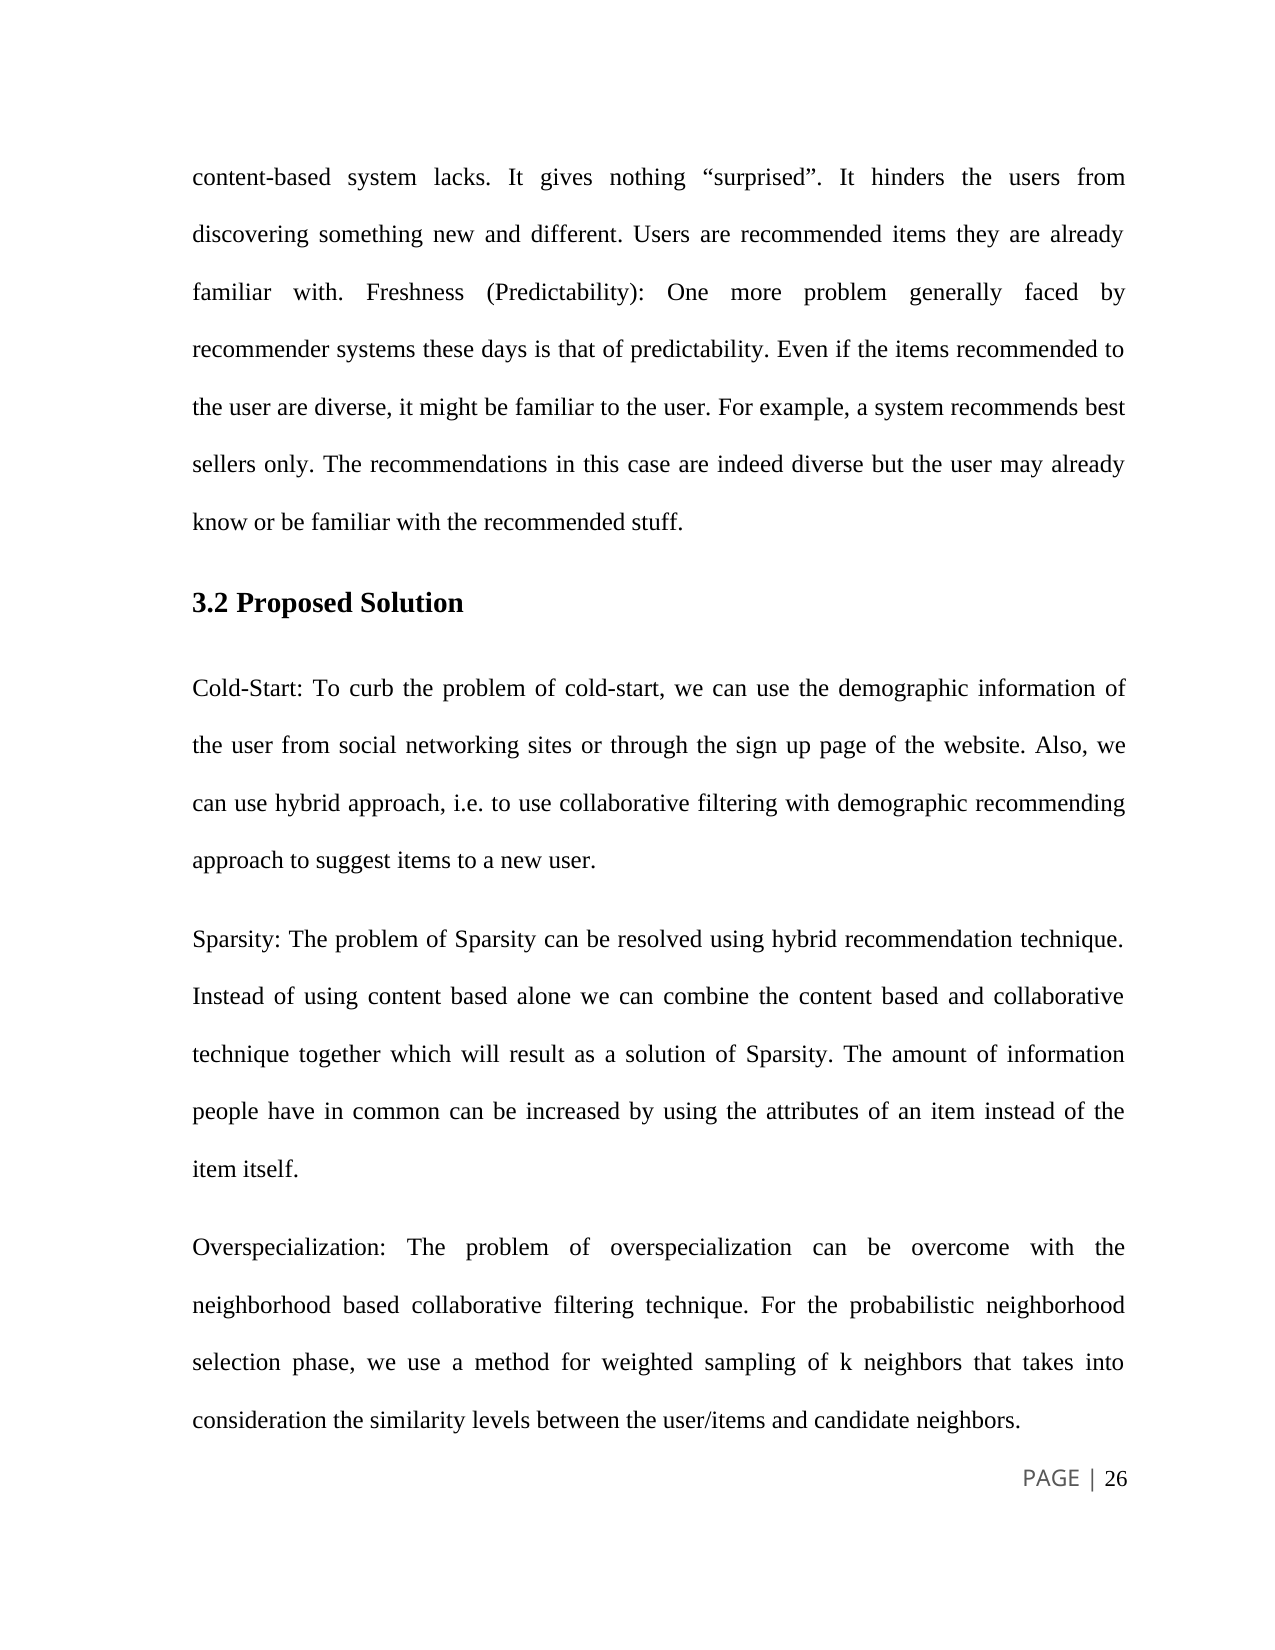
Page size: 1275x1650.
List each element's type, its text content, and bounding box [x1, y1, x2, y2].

text content-based system lacks. It gives nothing “surprised”. It hinders the users from discovering something new and different. Users are recommended items they are already familiar with. Freshness (Predictability): One more problem generally faced by recommender systems these days is that of predictability. Even if the items recommended to the user are diverse, it might be familiar to the user. For example, a system recommends best sellers only. The recommendations in this case are indeed diverse but the user may already know or be familiar with the recommended stuff. [192, 162, 1125, 535]
text Sparsity: The problem of Sparsity can be resolved using hybrid recommendation technique. Instead of using content based alone we can combine the content based and collaborative technique together which will result as a solution of Sparsity. The amount of information people have in common can be increased by using the attributes of an item instead of the item itself. [192, 924, 1125, 1183]
subtitle Proposed Solution [192, 586, 1202, 619]
text Overspecialization: The problem of overspecialization can be overcome with the neighborhood based collaborative filtering technique. For the probabilistic neighborhood selection phase, we use a method for weighted sampling of k neighbors that takes into consideration the similarity levels between the user/items and candidate neighbors. [192, 1232, 1125, 1433]
text Cold-Start: To curb the problem of cold-start, we can use the demographic information of the user from social networking sites or through the sign up page of the website. Also, we can use hybrid approach, i.e. to use collaborative filtering with demographic recommending approach to suggest items to a new user. [192, 673, 1126, 874]
